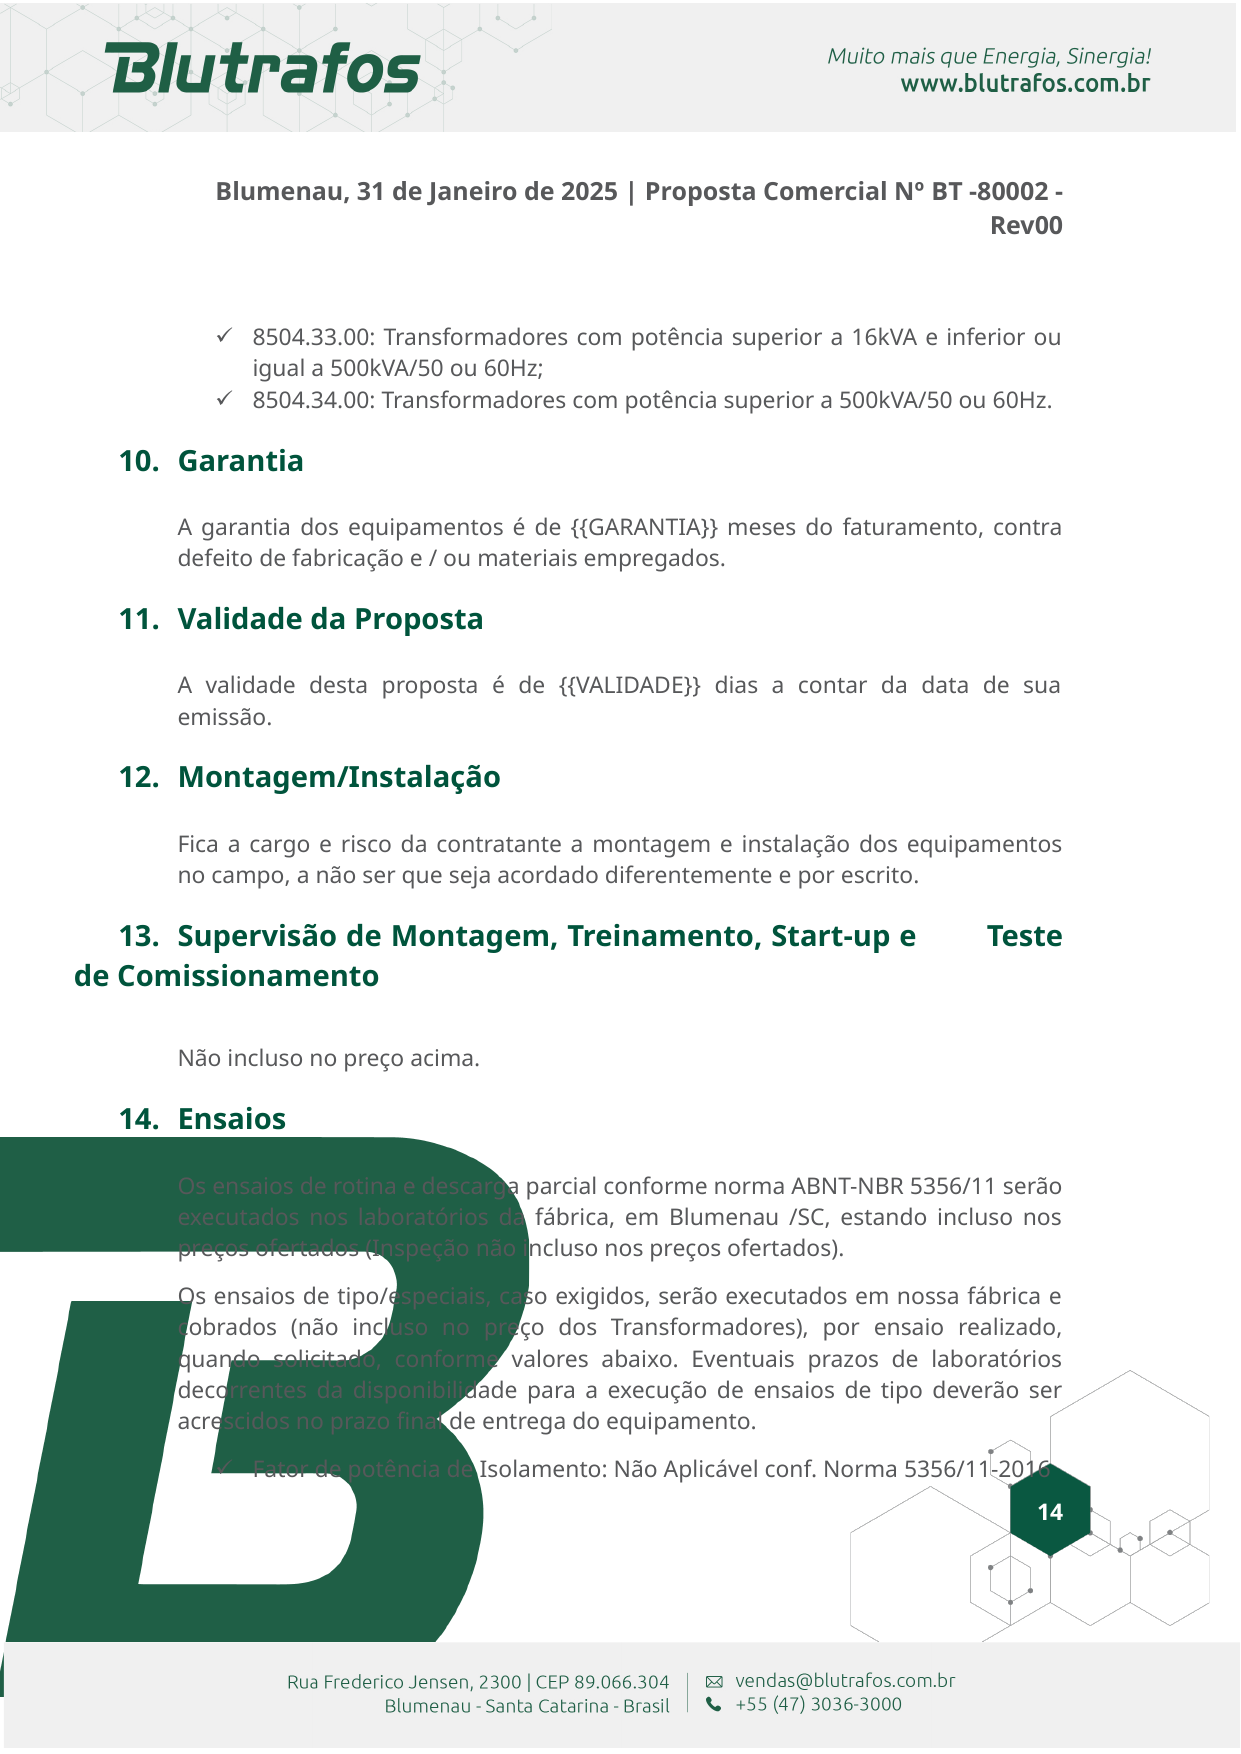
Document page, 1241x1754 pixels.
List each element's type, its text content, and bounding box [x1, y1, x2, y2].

picture [0, 1137, 1241, 1748]
list 8504.33.00: Transformadores com potência superior a 16kVA e inferior ou igual a 500kVA/50 ou 60Hz; [215, 321, 1063, 383]
list 8504.34.00: Transformadores com potência superior a 500kVA/50 ou 60Hz. [215, 383, 1063, 415]
subtitle Supervisão de Montagem, Treinamento, Start-up e _____Teste de Comissionamento [74, 915, 1063, 994]
subtitle Garantia [118, 440, 1063, 479]
picture [0, 3, 1236, 132]
text Não incluso no preço acima. [177, 1042, 1063, 1074]
text A validade desta proposta é de {{VALIDADE}} dias a contar da data de sua emissão. [177, 669, 1063, 732]
subtitle Montagem/Instalação [74, 757, 1063, 796]
text Os ensaios de rotina e descarga parcial conforme norma ABNT-NBR 5356/11 serão executados nos laboratórios da fábrica, em Blumenau /SC, estando incluso nos preços ofertados (Inspeção não incluso nos preços ofertados). [177, 1169, 1063, 1263]
subtitle Validade da Proposta [74, 598, 1063, 638]
text Fica a cargo e risco da contratante a montagem e instalação dos equipamentos no campo, a não ser que seja acordado diferentemente e por escrito. [177, 796, 1063, 890]
list Fator de potência de Isolamento: Não Aplicável conf. Norma 5356/11-2016 [215, 1453, 1063, 1484]
text A garantia dos equipamentos é de {{GARANTIA}} meses do faturamento, contra defeito de fabricação e / ou materiais empregados. [177, 511, 1063, 573]
text Os ensaios de tipo/especiais, caso exigidos, serão executados em nossa fábrica e cobrados (não incluso no preço dos Transformadores), por ensaio realizado, quando solicitado, conforme valores abaixo. Eventuais prazos de laboratórios decorrentes da disponibilidade para a execução de ensaios de tipo deverão ser acrescidos no prazo final de entrega do equipamento. [177, 1280, 1063, 1436]
subtitle Ensaios [74, 1099, 1063, 1138]
